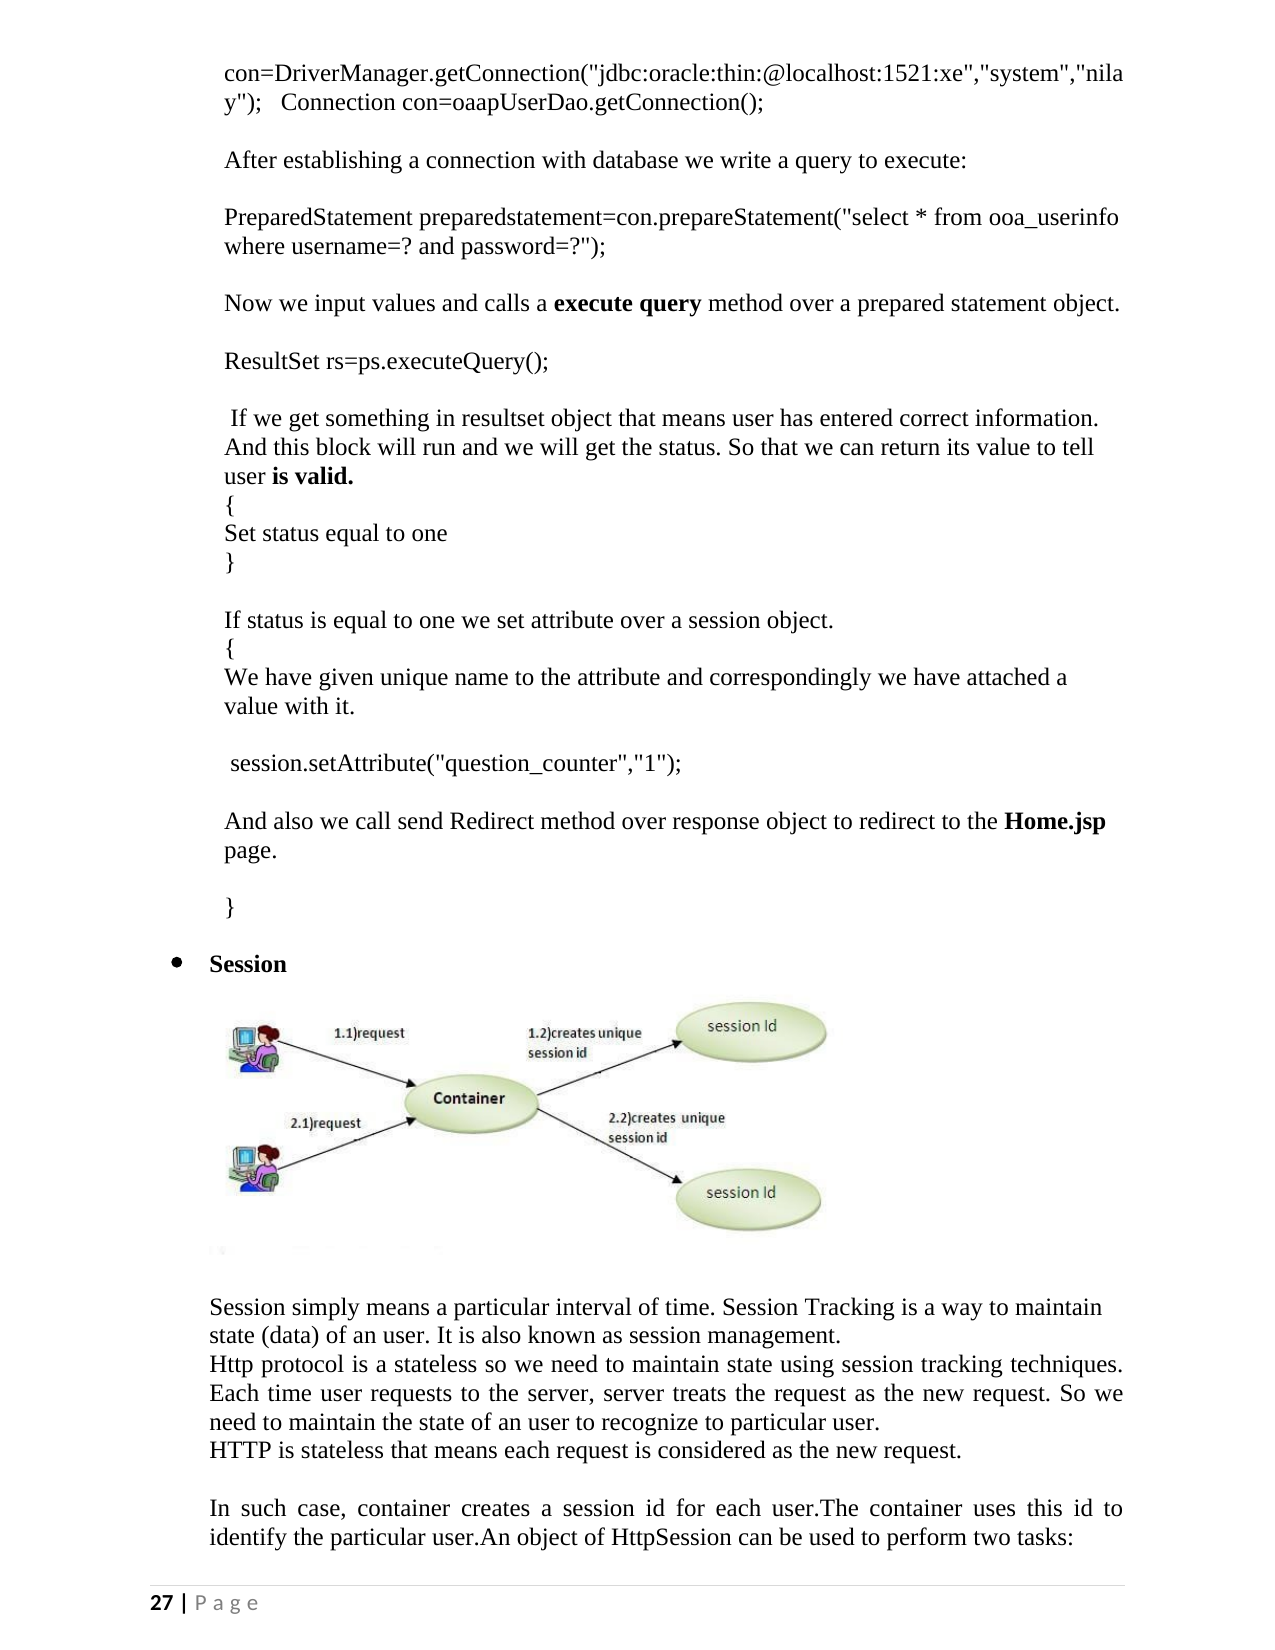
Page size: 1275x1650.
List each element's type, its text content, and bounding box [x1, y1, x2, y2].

list Now we input values and calls a execute query method over a prepared statement object. [224, 288, 1125, 317]
list session.setAttribute("question_counter","1"); [224, 748, 1125, 777]
list { [224, 633, 1125, 662]
list And also we call send Redirect method over response object to redirect to the Home.jsp page. [224, 806, 1125, 863]
list con=DriverManager.getConnection("jdbc:oracle:thin:@localhost:1521:xe","system","nilay"); Connection con=oaapUserDao.getConnection(); [224, 58, 1125, 116]
list Session simply means a particular interval of time. Session Tracking is a way to maintain state (data) of an user. It is also known as session management. [209, 1292, 1125, 1349]
list HTTP is stateless that means each request is considered as the new request. [209, 1436, 1125, 1464]
list PreparedStatement preparedstatement=con.prepareStatement("select * from ooa_userinfo where username=? and password=?"); [224, 202, 1125, 260]
list Session [172, 949, 1125, 979]
list After establishing a connection with database we write a query to execute: [224, 145, 1125, 173]
list } [224, 892, 1125, 920]
list If status is equal to one we set attribute over a session object. [224, 605, 1125, 633]
list } [224, 547, 1125, 576]
list ResultSet rs=ps.executeQuery(); [224, 346, 1125, 375]
list If we get something in resultset object that means user has entered correct information. And this block will run and we will get the status. So that we can return its value to tell user is valid. [224, 403, 1125, 490]
list We have given unique name to the attribute and correspondingly we have attached a value with it. [224, 662, 1125, 720]
list Http protocol is a stateless so we need to maintain state using session tracking techniques. Each time user requests to the server, server treats the request as the new request. So we need to maintain the state of an user to recognize to particular user. [209, 1349, 1125, 1436]
list Set status equal to one [224, 518, 1125, 547]
picture [209, 978, 868, 1264]
list In such case, container creates a session id for each user.The container uses this id to identify the particular user.An object of HttpSession can be used to perform two tasks: [209, 1493, 1125, 1551]
list { [224, 490, 1125, 518]
